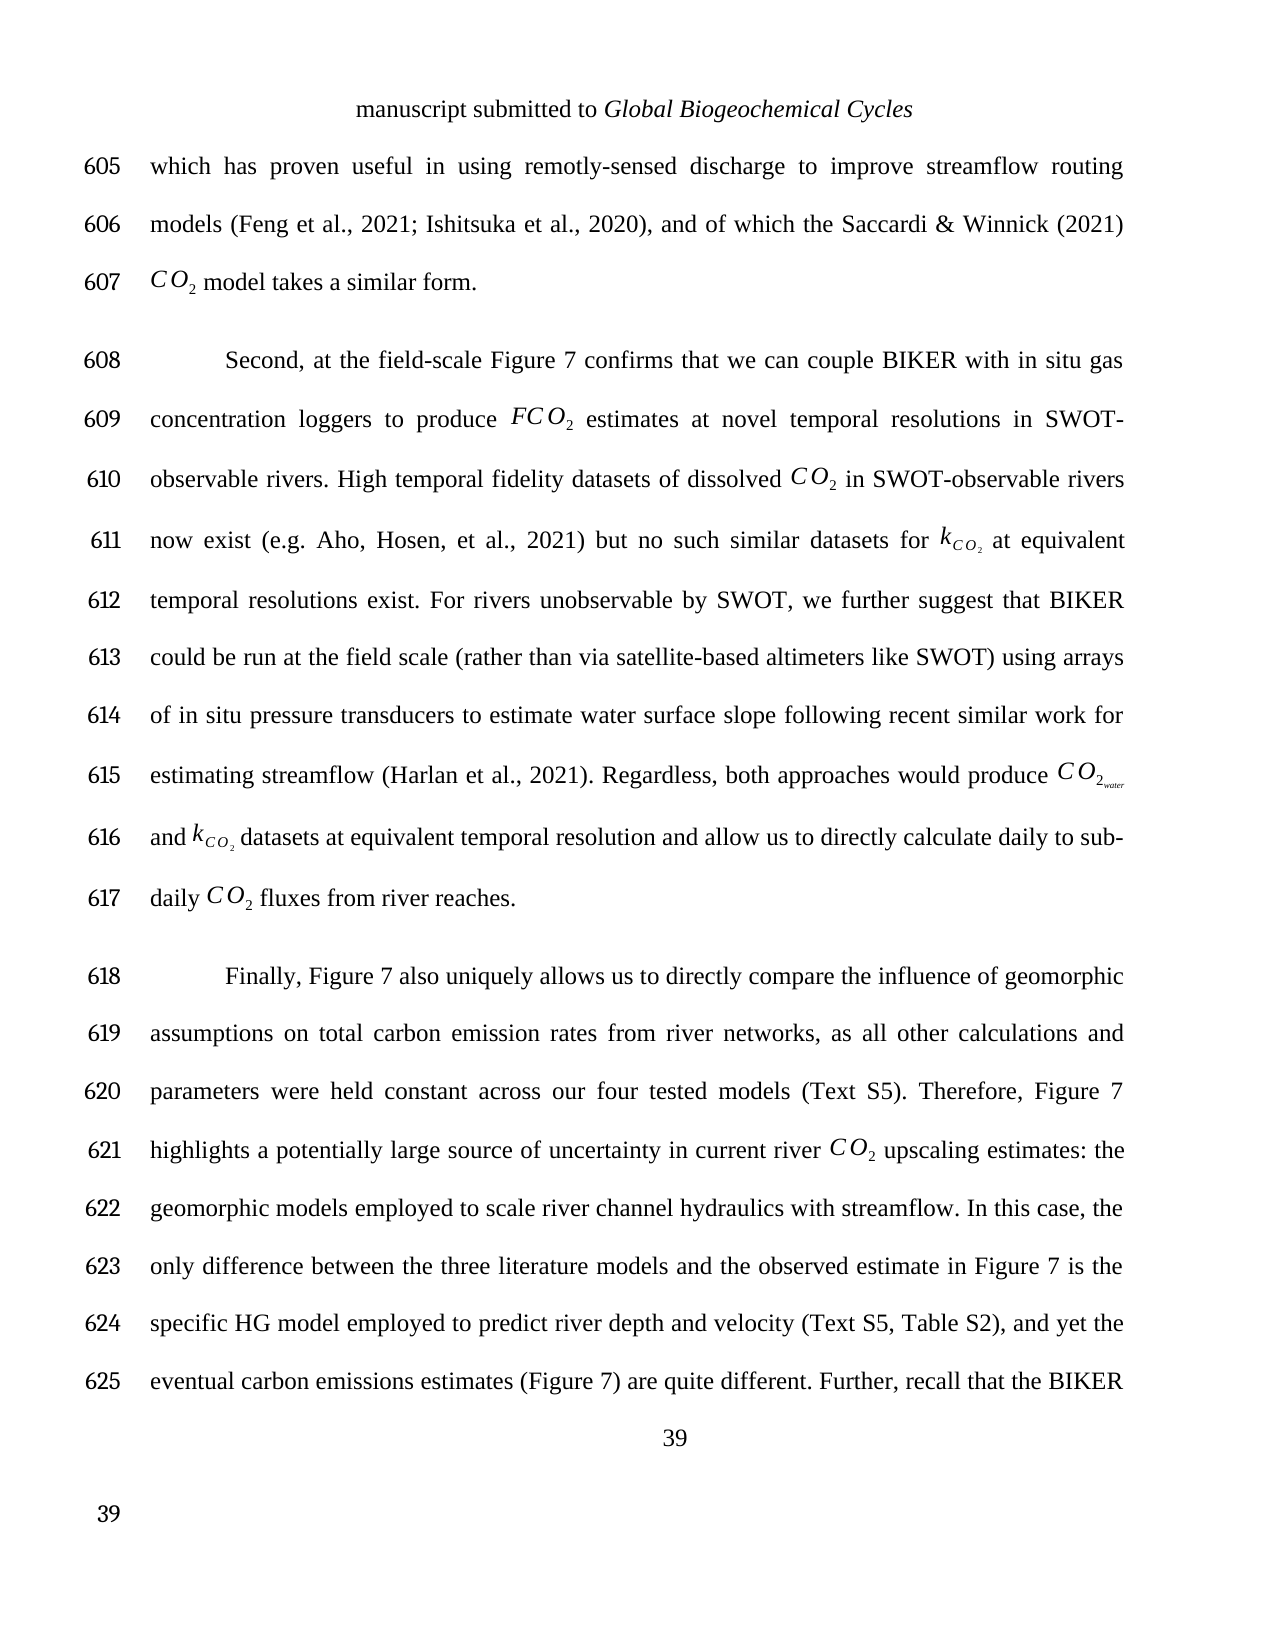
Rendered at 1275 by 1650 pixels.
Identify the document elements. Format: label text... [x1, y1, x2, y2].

text Second, at the field-scale Figure 7 confirms that we can couple BIKER with in situ gas concentration loggers to produce estimates at novel temporal resolutions in SWOT-observable rivers. High temporal fidelity datasets of dissolved in SWOT-observable rivers now exist (e.g. Aho, Hosen, et al., 2021) but no such similar datasets for at equivalent temporal resolutions exist. For rivers unobservable by SWOT, we further suggest that BIKER could be run at the field scale (rather than via satellite-based altimeters like SWOT) using arrays of in situ pressure transducers to estimate water surface slope following recent similar work for estimating streamflow (Harlan et al., 2021). Regardless, both approaches would produce and datasets at equivalent temporal resolution and allow us to directly calculate daily to sub-daily fluxes from river reaches. [150, 345, 1125, 913]
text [150, 961, 1125, 1395]
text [150, 151, 1125, 297]
